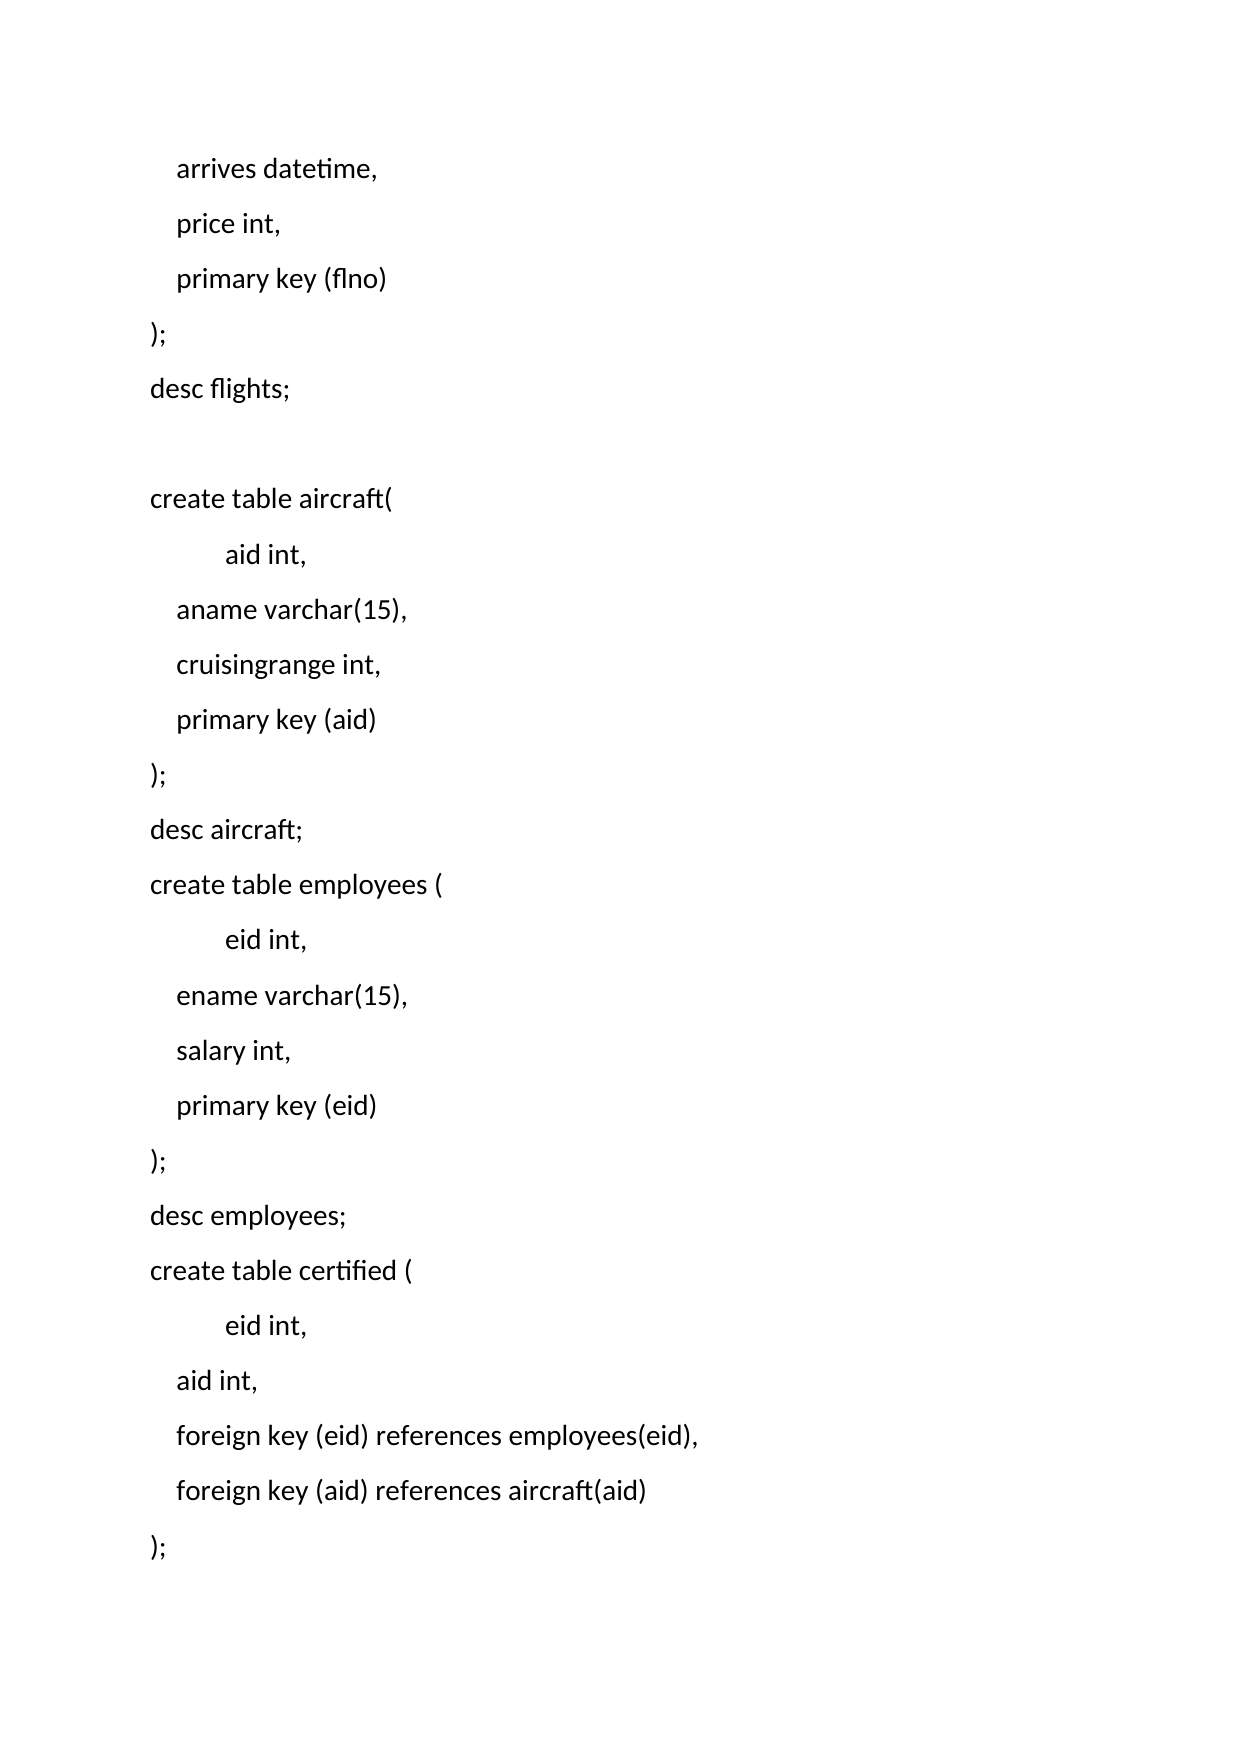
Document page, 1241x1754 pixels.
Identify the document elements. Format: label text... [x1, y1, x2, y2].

text salary int, [150, 1032, 1090, 1067]
text aid int, [150, 536, 1090, 571]
text primary key (aid) [150, 701, 1090, 737]
text desc employees; [150, 1197, 1090, 1233]
text ); [150, 1528, 1090, 1563]
text foreign key (aid) references aircraft(aid) [150, 1472, 1090, 1508]
text create table employees ( [150, 866, 1090, 902]
text ename varchar(15), [150, 977, 1090, 1012]
text cruisingrange int, [150, 646, 1090, 682]
text aid int, [150, 1362, 1090, 1398]
text foreign key (eid) references employees(eid), [150, 1417, 1090, 1453]
text create table aircraft( [150, 481, 1090, 516]
text desc aircraft; [150, 811, 1090, 847]
text price int, [150, 205, 1090, 241]
text ); [150, 315, 1090, 351]
text ); [150, 756, 1090, 792]
text create table certified ( [150, 1252, 1090, 1288]
text primary key (eid) [150, 1087, 1090, 1122]
text arrives datetime, [150, 150, 1090, 186]
text eid int, [150, 1307, 1090, 1343]
text desc flights; [150, 370, 1090, 406]
text aname varchar(15), [150, 591, 1090, 626]
text eid int, [150, 921, 1090, 957]
text primary key (flno) [150, 260, 1090, 296]
text ); [150, 1142, 1090, 1177]
